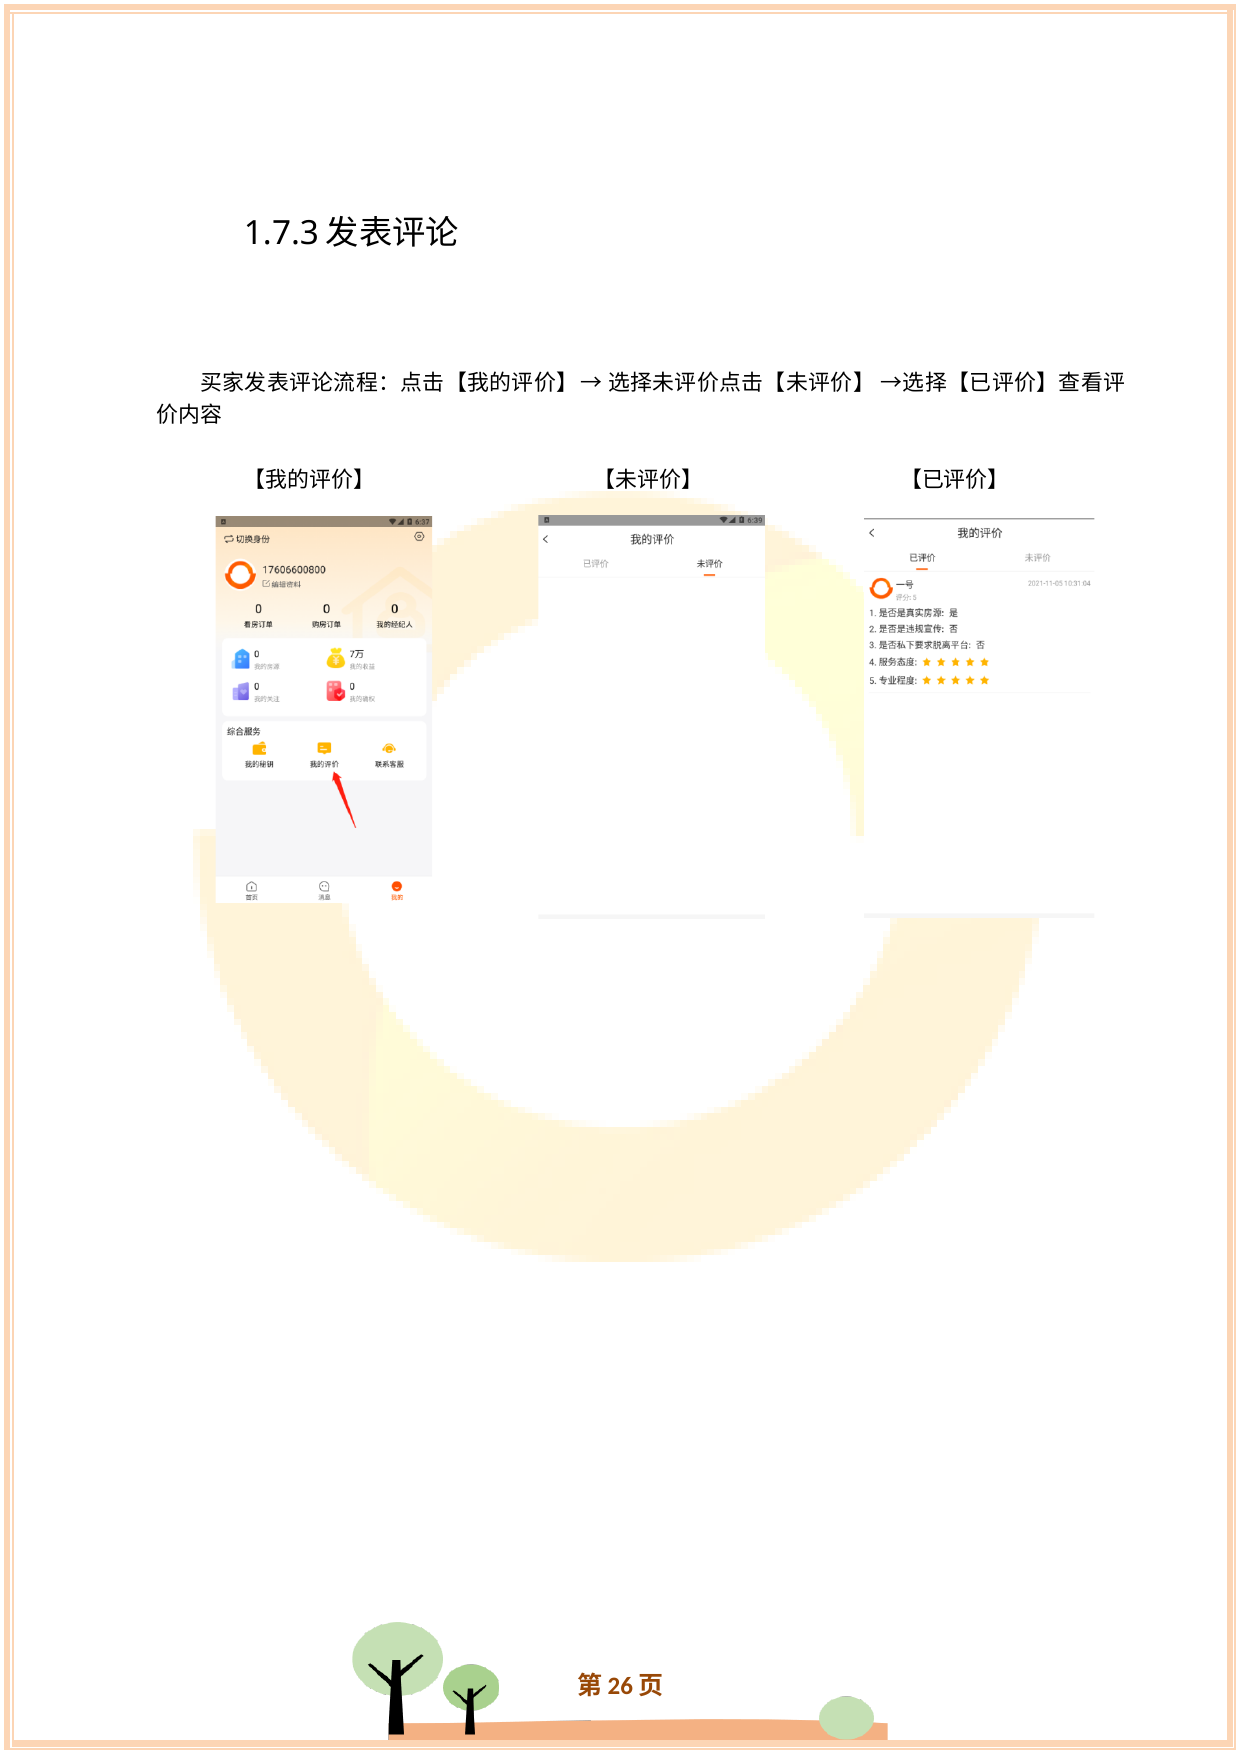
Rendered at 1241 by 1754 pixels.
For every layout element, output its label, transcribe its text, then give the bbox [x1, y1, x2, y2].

picture [538, 515, 765, 919]
text 买家发表评论流程：点击【我的评价】→ 选择未评价点击【未评价】 →选择【已评价】查看评价内容 [156, 364, 1128, 429]
picture [352, 1622, 888, 1740]
picture [215, 516, 433, 903]
picture [864, 518, 1095, 918]
text 1.7.3发表评论 [200, 197, 1128, 262]
text 【我的评价】 【未评价】 【已评价】 [200, 462, 1128, 494]
